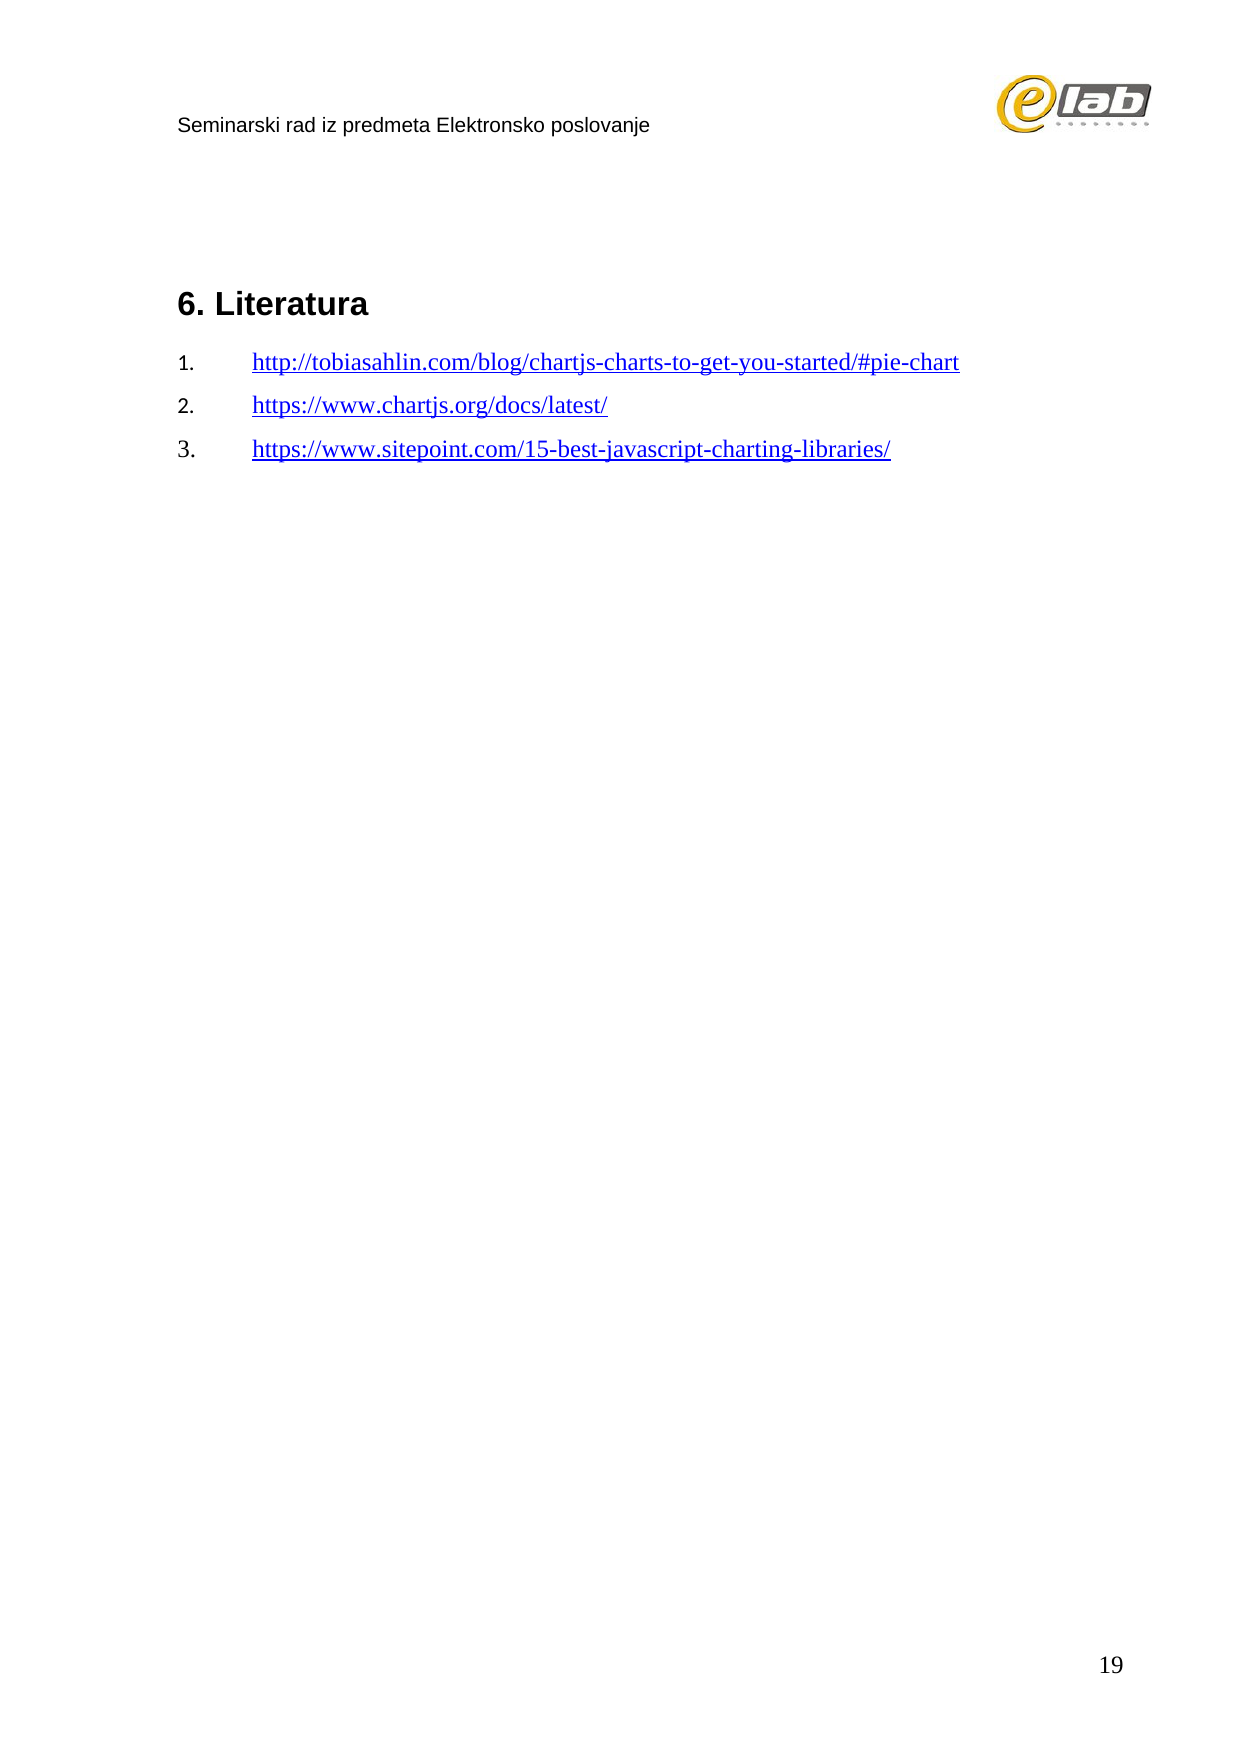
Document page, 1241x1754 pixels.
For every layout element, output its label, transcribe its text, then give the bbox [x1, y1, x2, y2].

list http://tobiasahlin.com/blog/chartjs-charts-to-get-you-started/#pie-chart [177, 347, 1123, 376]
list https://www.sitepoint.com/15-best-javascript-charting-libraries/ [177, 434, 1123, 463]
subtitle Literatura [177, 284, 1123, 322]
picture [994, 75, 1152, 133]
list https://www.chartjs.org/docs/latest/ [177, 391, 1123, 420]
